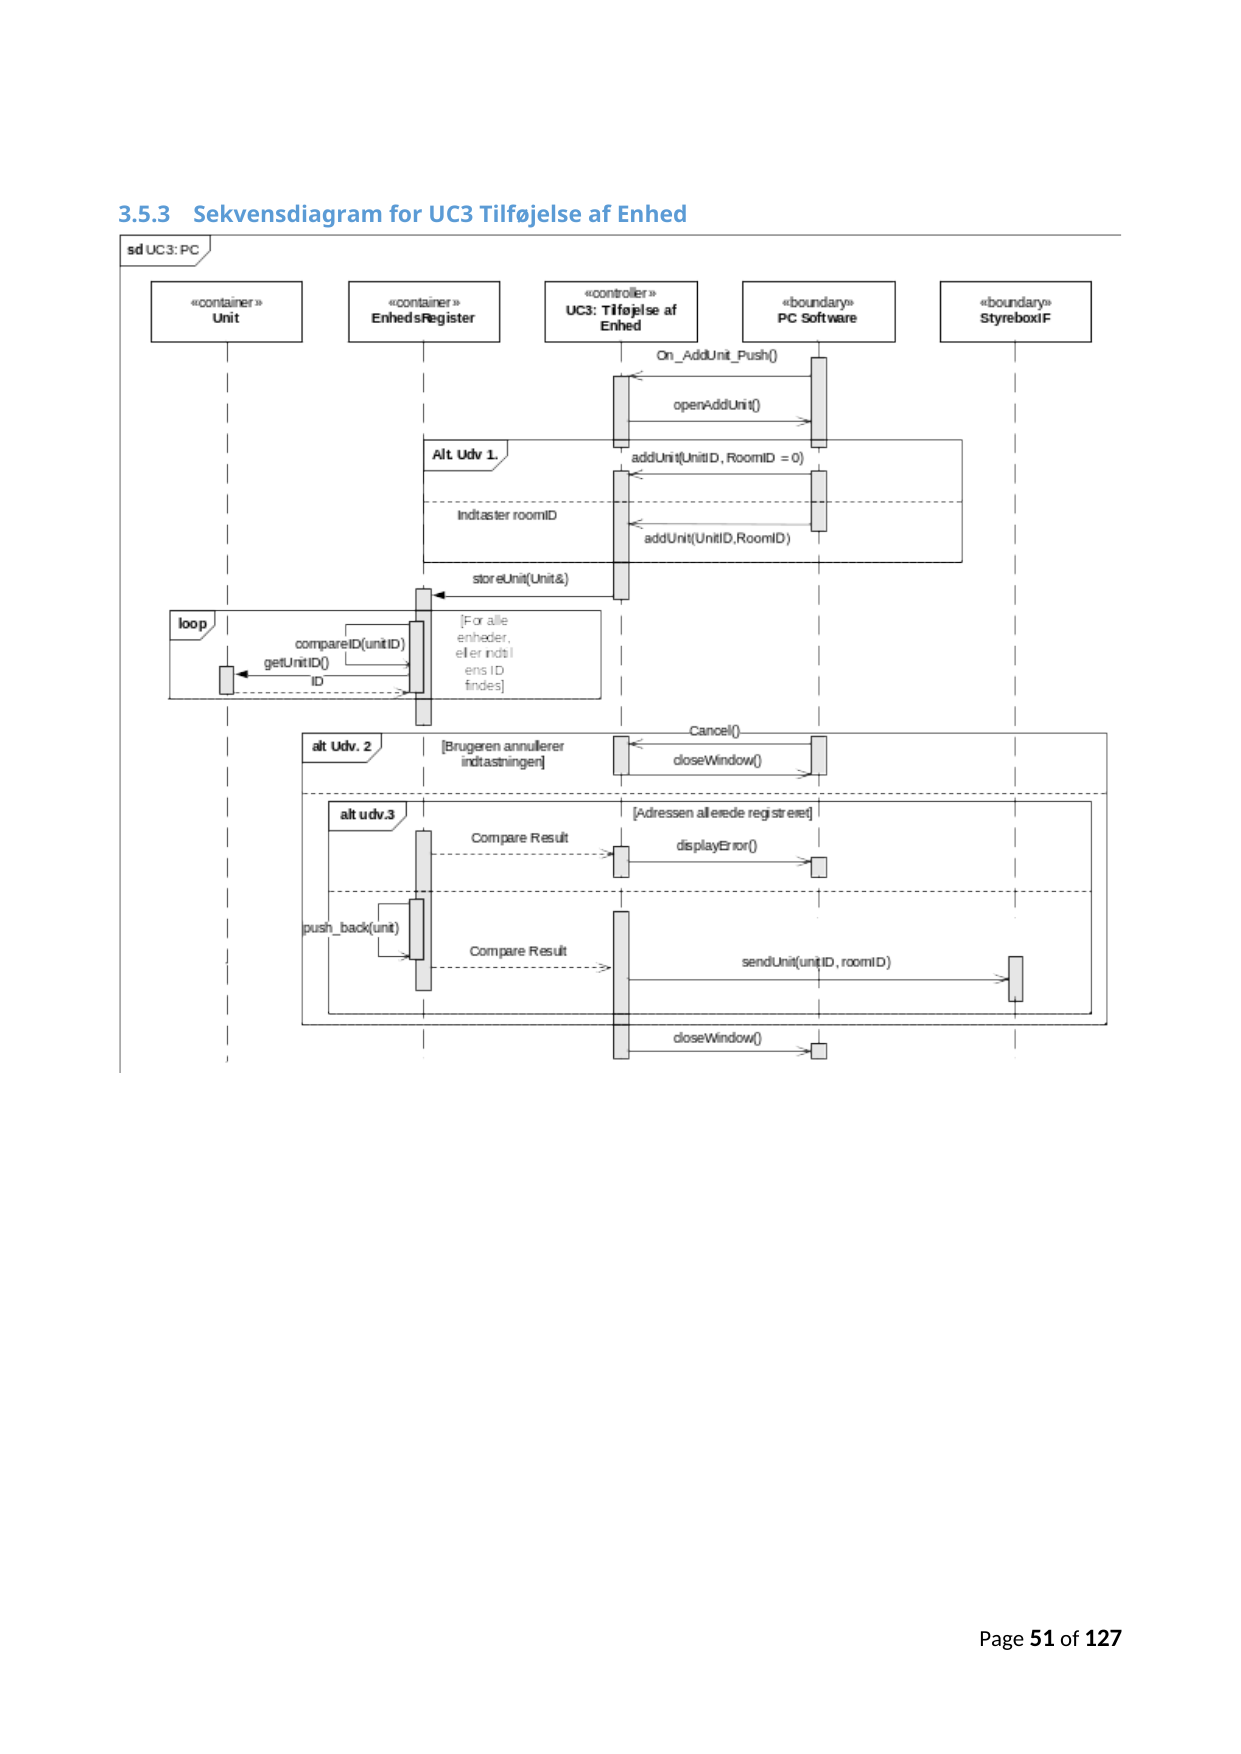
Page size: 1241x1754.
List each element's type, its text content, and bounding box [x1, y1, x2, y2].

subtitle Sekvensdiagram for UC3 Tilføjelse af Enhed [118, 198, 1122, 229]
